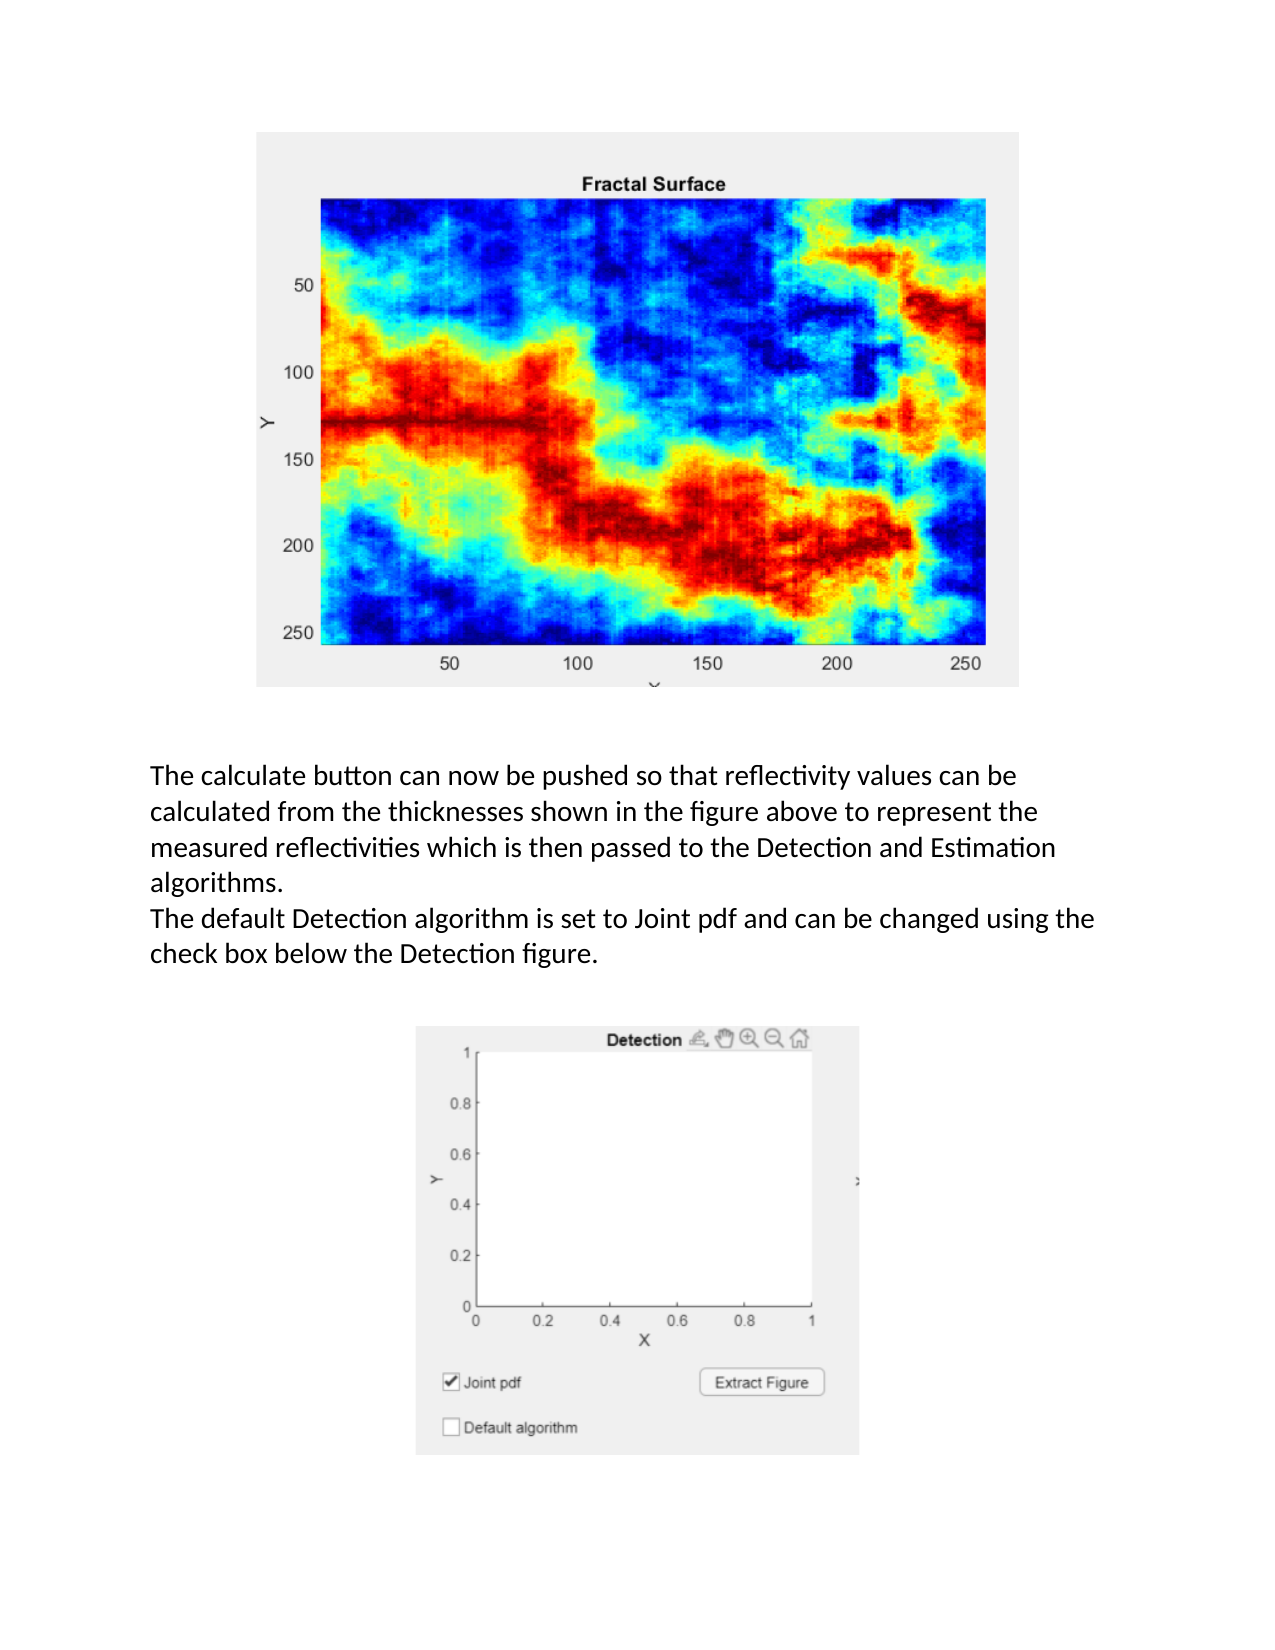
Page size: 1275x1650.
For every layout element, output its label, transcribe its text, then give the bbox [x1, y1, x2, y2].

text The default Detection algorithm is set to Joint pdf and can be changed using the check box below the Detection figure. [150, 900, 1125, 971]
text The calculate button can now be pushed so that reflectivity values can be calculated from the thicknesses shown in the figure above to represent the measured reflectivities which is then passed to the Detection and Estimation algorithms. [150, 757, 1125, 900]
picture [256, 132, 1019, 687]
picture [415, 1026, 860, 1455]
